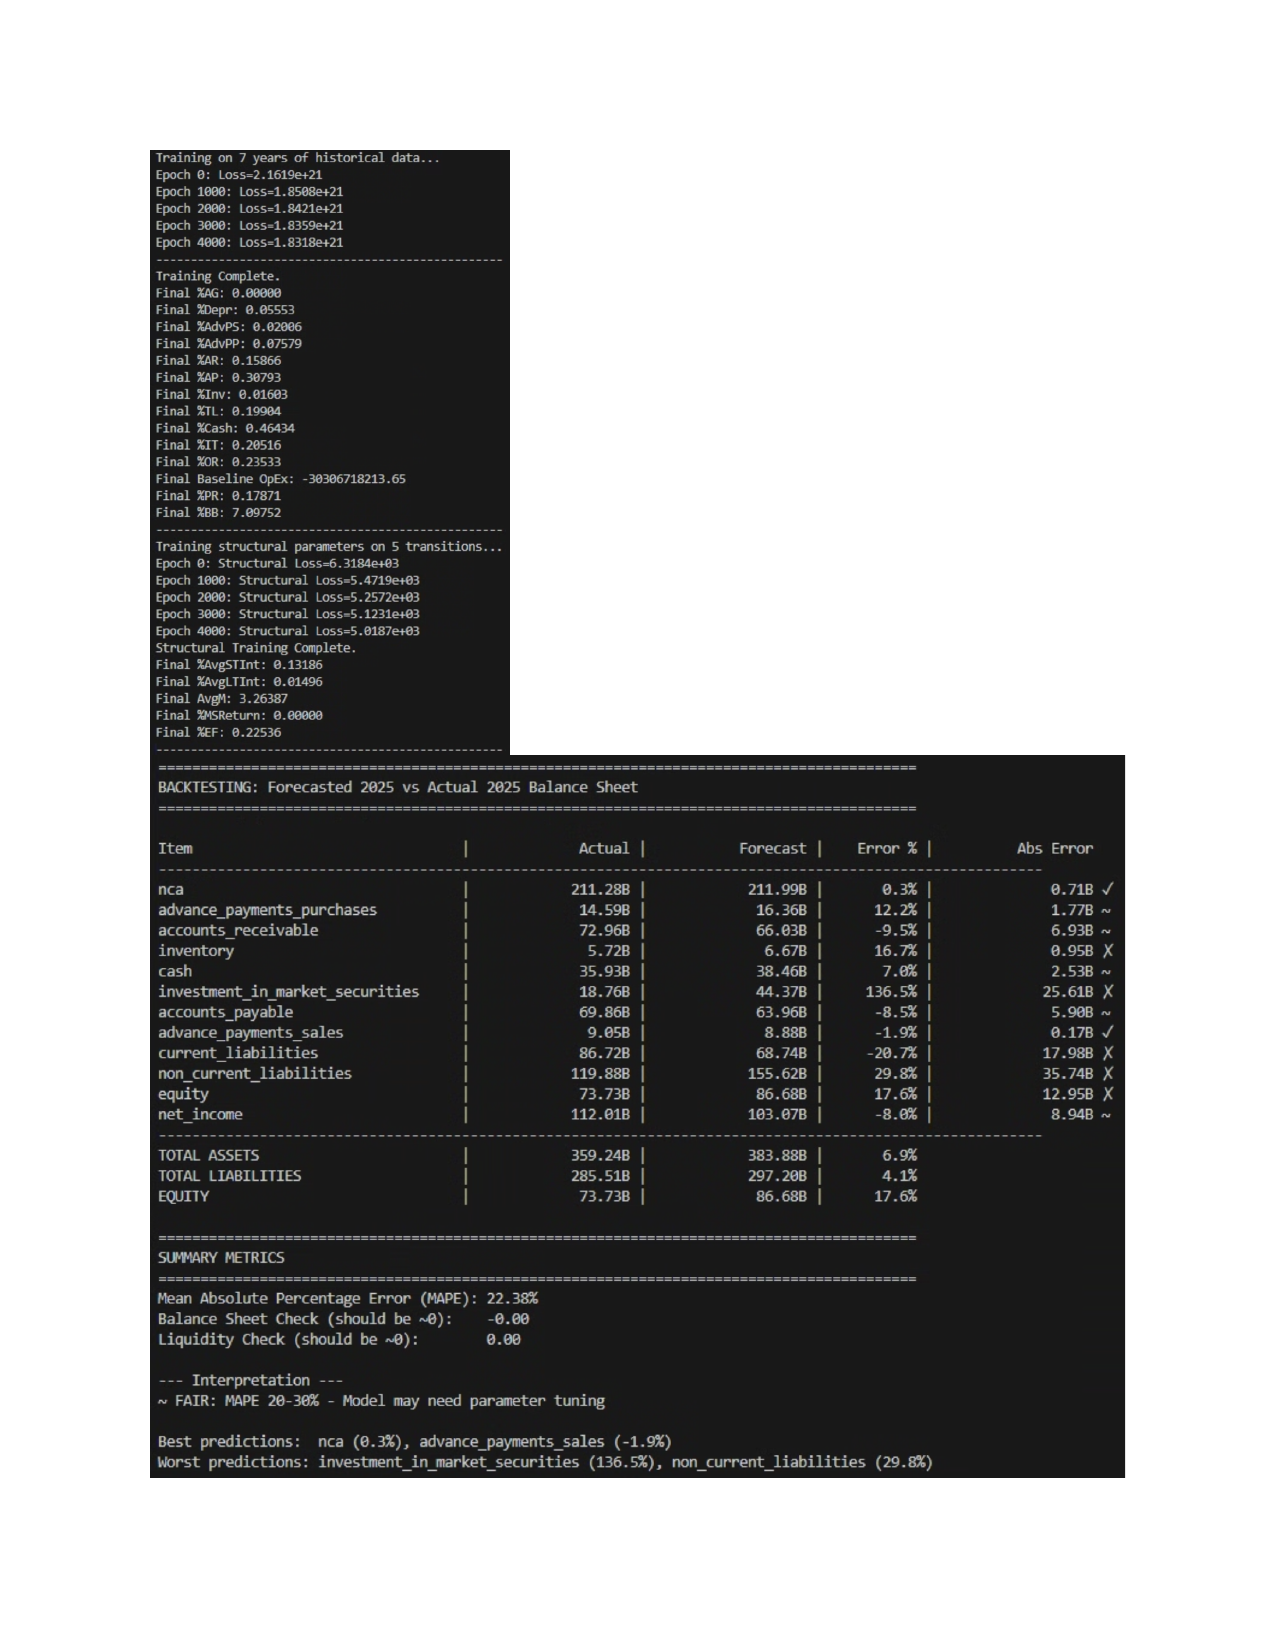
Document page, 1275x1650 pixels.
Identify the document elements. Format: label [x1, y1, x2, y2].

picture [150, 150, 1125, 1478]
